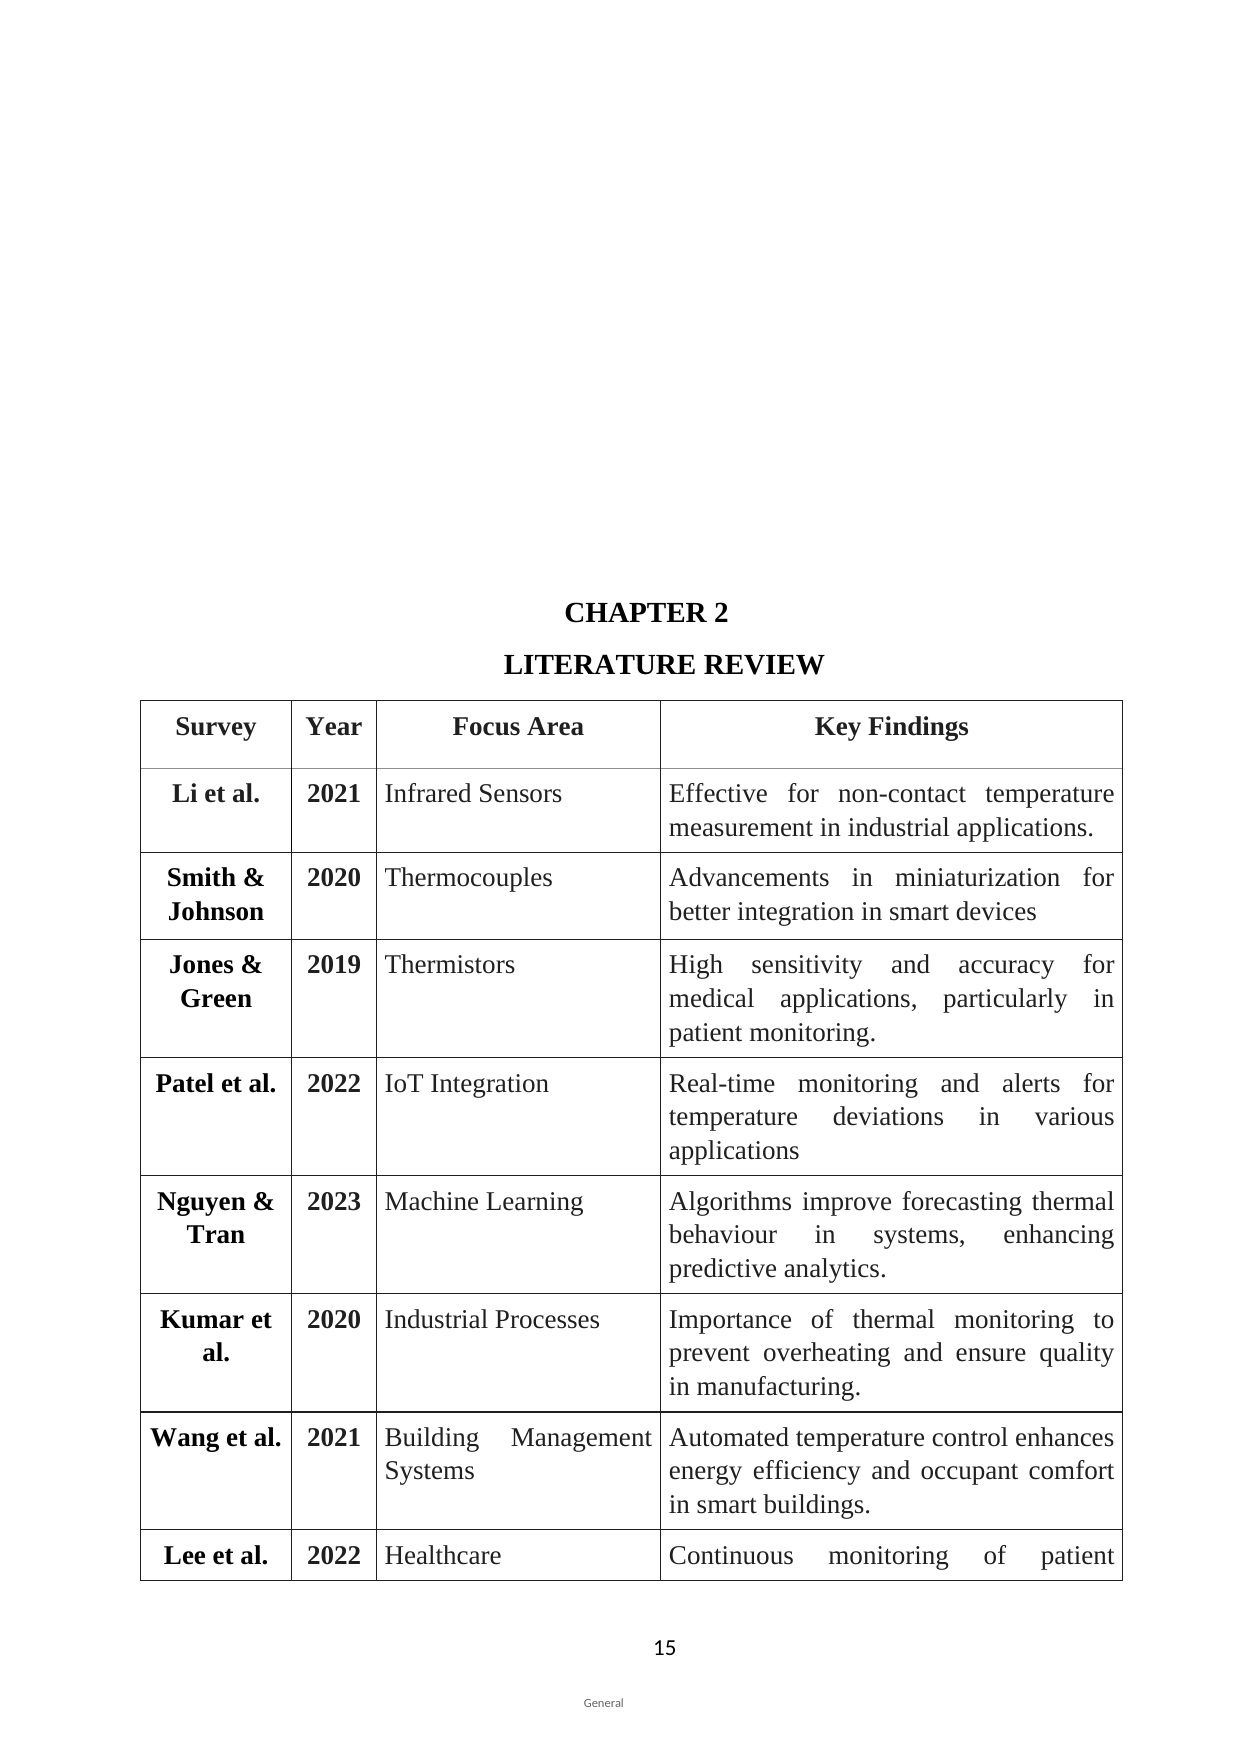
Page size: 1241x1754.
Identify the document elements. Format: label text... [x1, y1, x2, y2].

table_cell 2022 [292, 1530, 376, 1580]
table_cell 2023 [292, 1176, 376, 1293]
text CHAPTER 2 [207, 595, 1122, 628]
table_cell Automated temperature control enhances energy efficiency and occupant comfort in smart buildings. [661, 1413, 1122, 1529]
table_cell 2022 [292, 1058, 376, 1175]
table_cell Building Management Systems [377, 1413, 660, 1529]
table_cell Thermistors [377, 940, 660, 1057]
table_header Survey [141, 701, 291, 767]
table_cell Machine Learning [377, 1176, 660, 1293]
table_cell Infrared Sensors [377, 769, 660, 852]
table_header Key Findings [661, 701, 1122, 767]
table_cell Algorithms improve forecasting thermal behaviour in systems, enhancing predictive analytics. [661, 1176, 1122, 1293]
table_cell Advancements in miniaturization for better integration in smart devices [661, 853, 1122, 939]
table_cell Industrial Processes [377, 1294, 660, 1411]
table_cell Wang et al. [141, 1413, 291, 1529]
table_cell Healthcare [377, 1530, 660, 1580]
table_cell Real-time monitoring and alerts for temperature deviations in various applications [661, 1058, 1122, 1175]
text LITERATURE REVIEW [207, 647, 1122, 681]
table_header Year [292, 701, 376, 767]
table_cell Patel et al. [141, 1058, 291, 1175]
table_cell High sensitivity and accuracy for medical applications, particularly in patient monitoring. [661, 940, 1122, 1057]
table_cell 2021 [292, 1413, 376, 1529]
table_cell Thermocouples [377, 853, 660, 939]
table_cell Kumar et al. [141, 1294, 291, 1411]
table_cell IoT Integration [377, 1058, 660, 1175]
table_cell Nguyen & Tran [141, 1176, 291, 1293]
table_cell Jones & Green [141, 940, 291, 1057]
table_cell 2020 [292, 853, 376, 939]
table_cell 2019 [292, 940, 376, 1057]
table_cell Importance of thermal monitoring to prevent overheating and ensure quality in manufacturing. [661, 1294, 1122, 1411]
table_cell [661, 1530, 1122, 1580]
table_cell 2020 [292, 1294, 376, 1411]
table_cell 2021 [292, 769, 376, 852]
table_cell Lee et al. [141, 1530, 291, 1580]
table_cell Li et al. [141, 769, 291, 852]
table_header Focus Area [377, 701, 660, 767]
table_cell Smith & Johnson [141, 853, 291, 939]
table_cell Effective for non-contact temperature measurement in industrial applications. [661, 769, 1122, 852]
